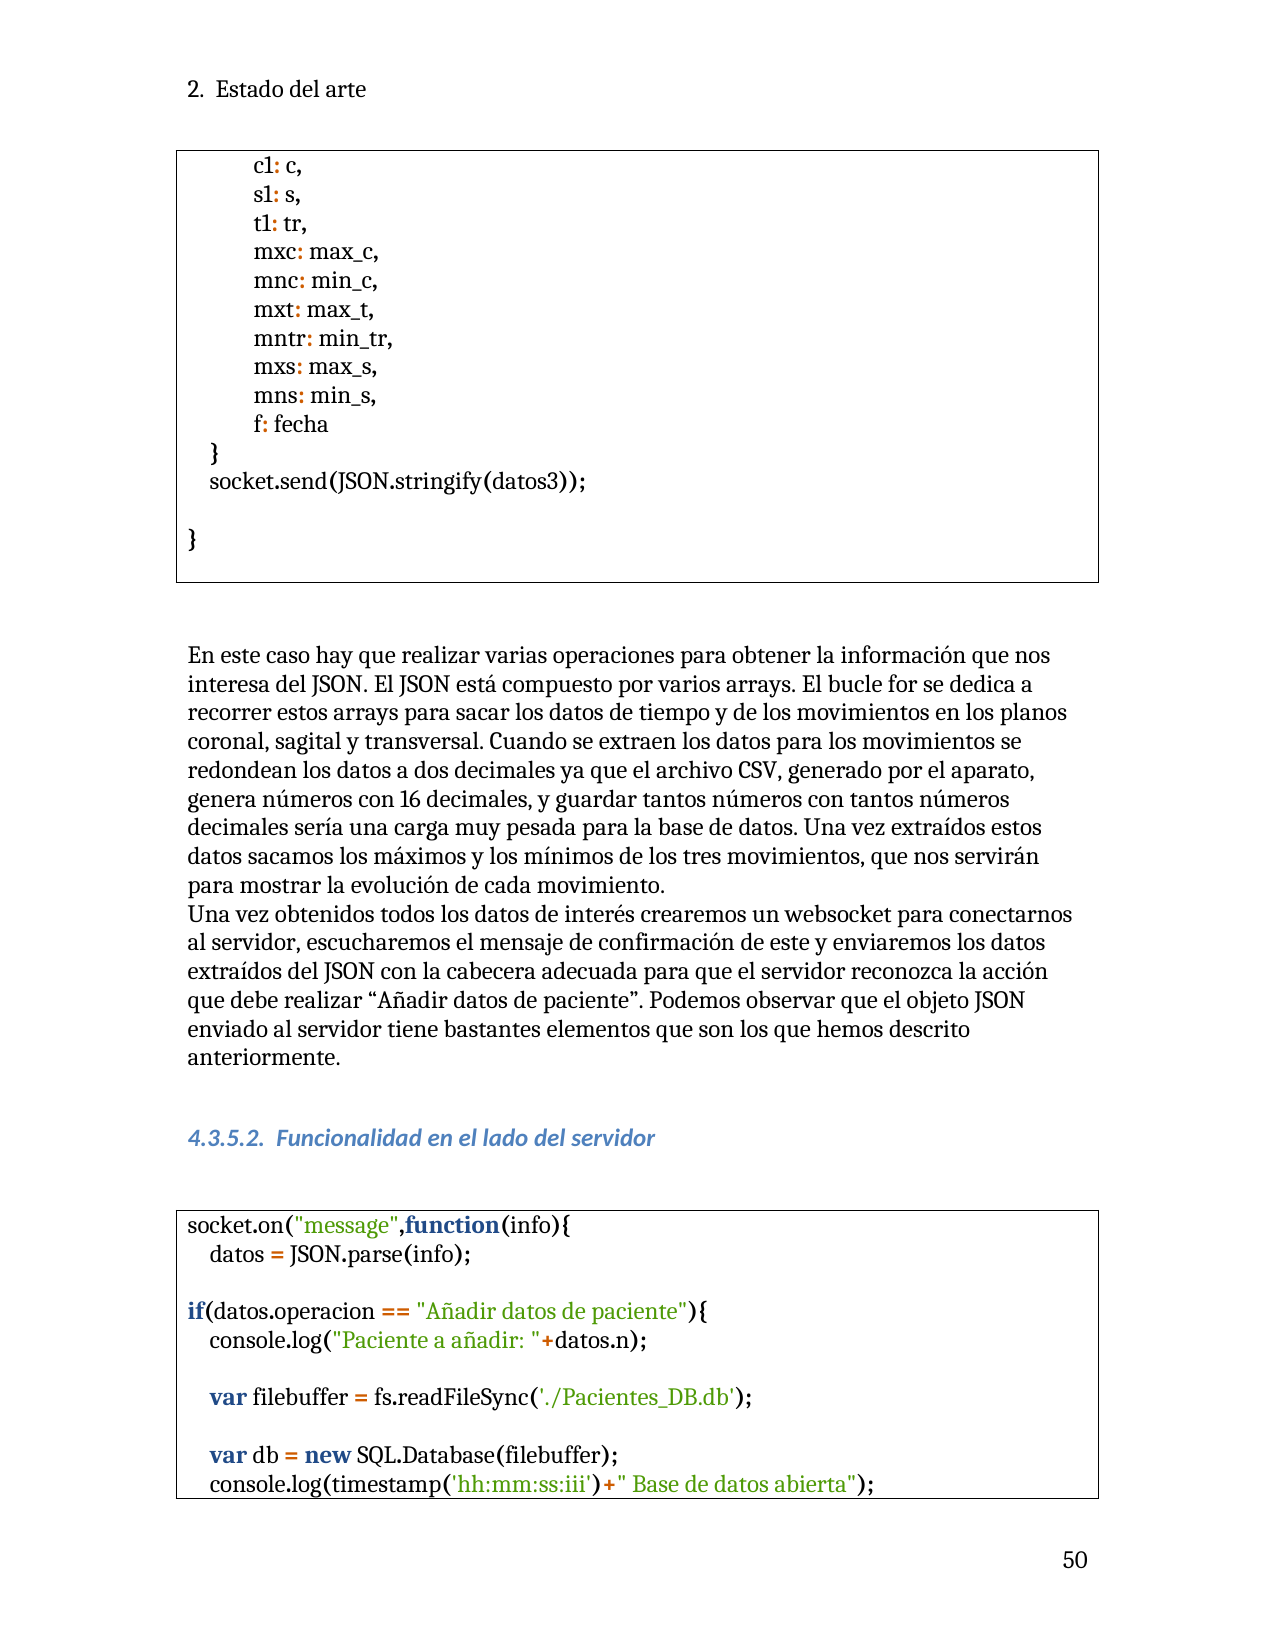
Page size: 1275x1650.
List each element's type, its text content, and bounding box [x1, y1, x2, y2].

subtitle 4.3.5.2. Funcionalidad en el lado del servidor [187, 1122, 1087, 1152]
table_header [177, 151, 1098, 582]
text Una vez obtenidos todos los datos de interés crearemos un websocket para conectarnos al servidor, escucharemos el mensaje de confirmación de este y enviaremos los datos extraídos del JSON con la cabecera adecuada para que el servidor reconozca la acción que debe realizar “Añadir datos de paciente”. Podemos observar que el objeto JSON enviado al servidor tiene bastantes elementos que son los que hemos descrito anteriormente. [187, 899, 1087, 1072]
text En este caso hay que realizar varias operaciones para obtener la información que nos interesa del JSON. El JSON está compuesto por varios arrays. El bucle for se dedica a recorrer estos arrays para sacar los datos de tiempo y de los movimientos en los planos coronal, sagital y transversal. Cuando se extraen los datos para los movimientos se redondean los datos a dos decimales ya que el archivo CSV, generado por el aparato, genera números con 16 decimales, y guardar tantos números con tantos números decimales sería una carga muy pesada para la base de datos. Una vez extraídos estos datos sacamos los máximos y los mínimos de los tres movimientos, que nos servirán para mostrar la evolución de cada movimiento. [187, 641, 1087, 899]
table_header [177, 1211, 1098, 1498]
